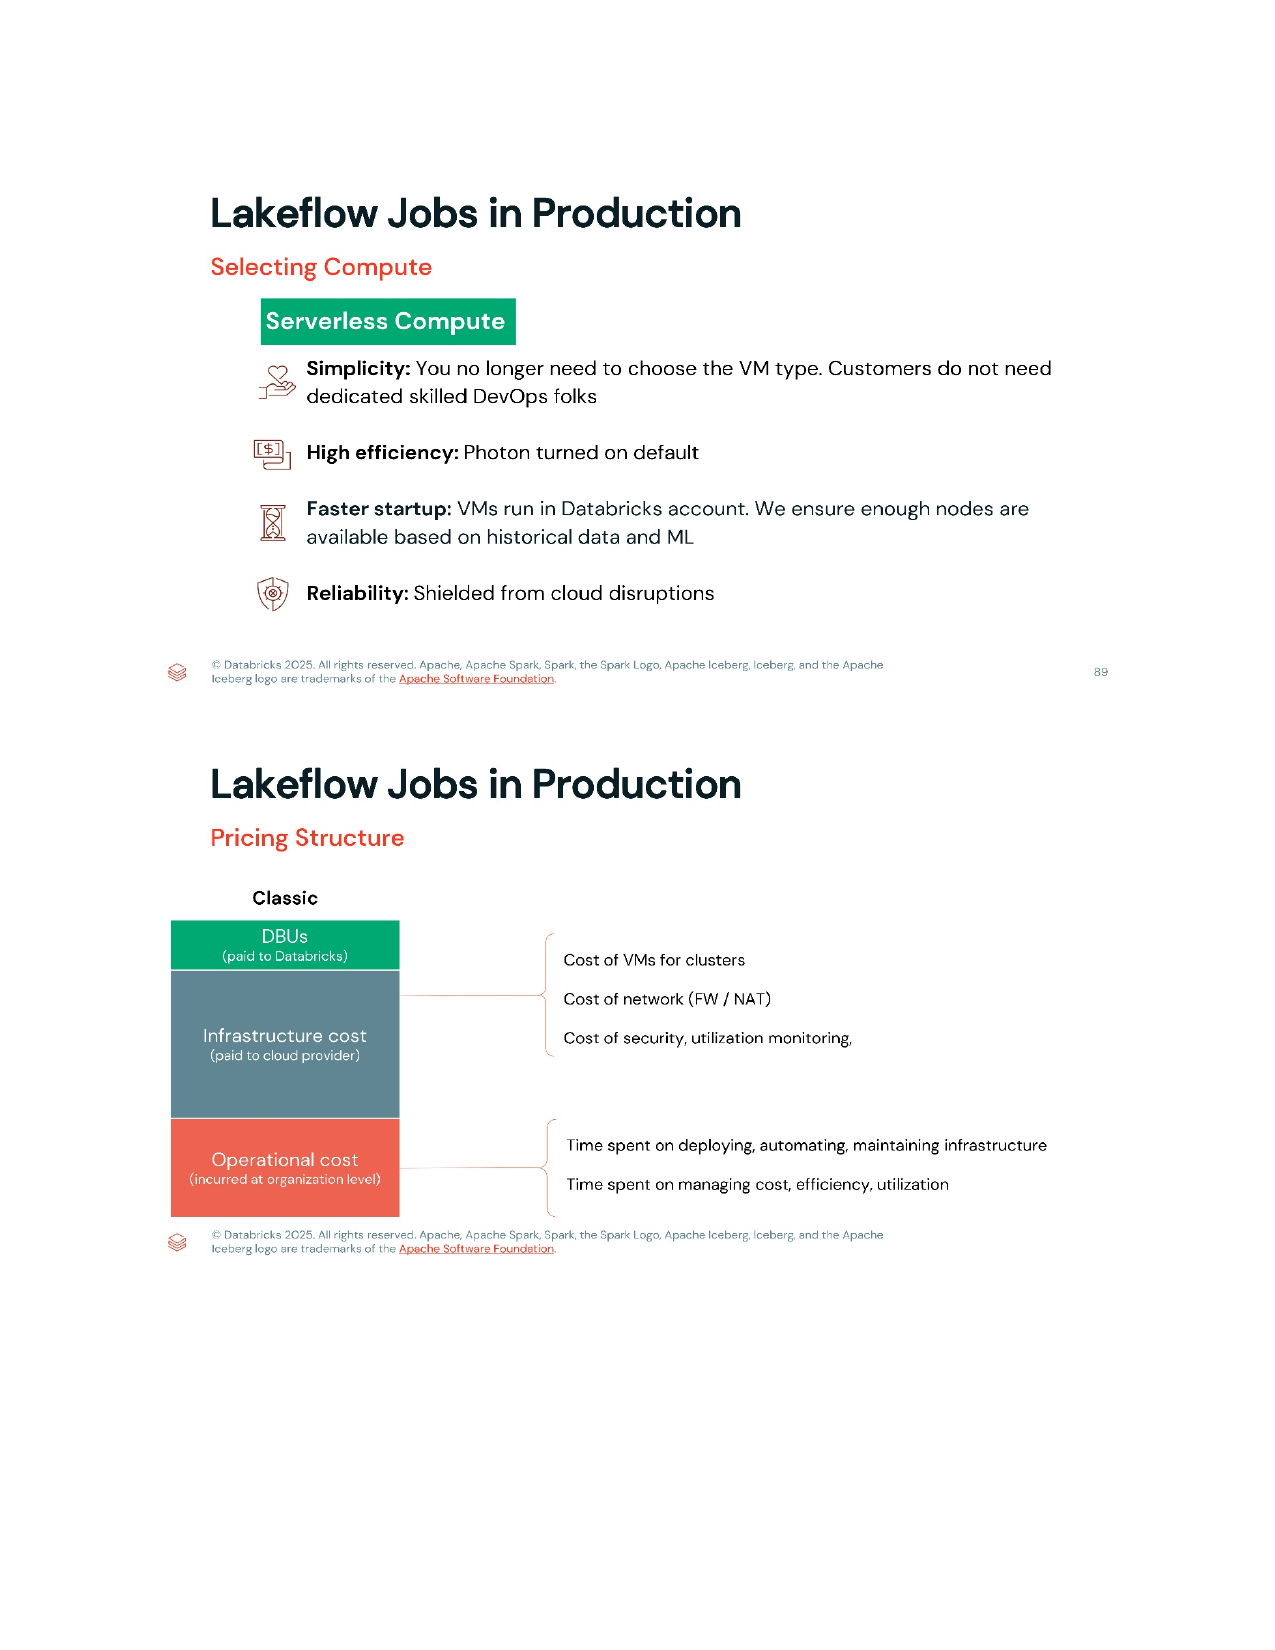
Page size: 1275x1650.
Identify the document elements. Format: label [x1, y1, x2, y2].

picture [150, 150, 1125, 699]
picture [150, 720, 1125, 1269]
